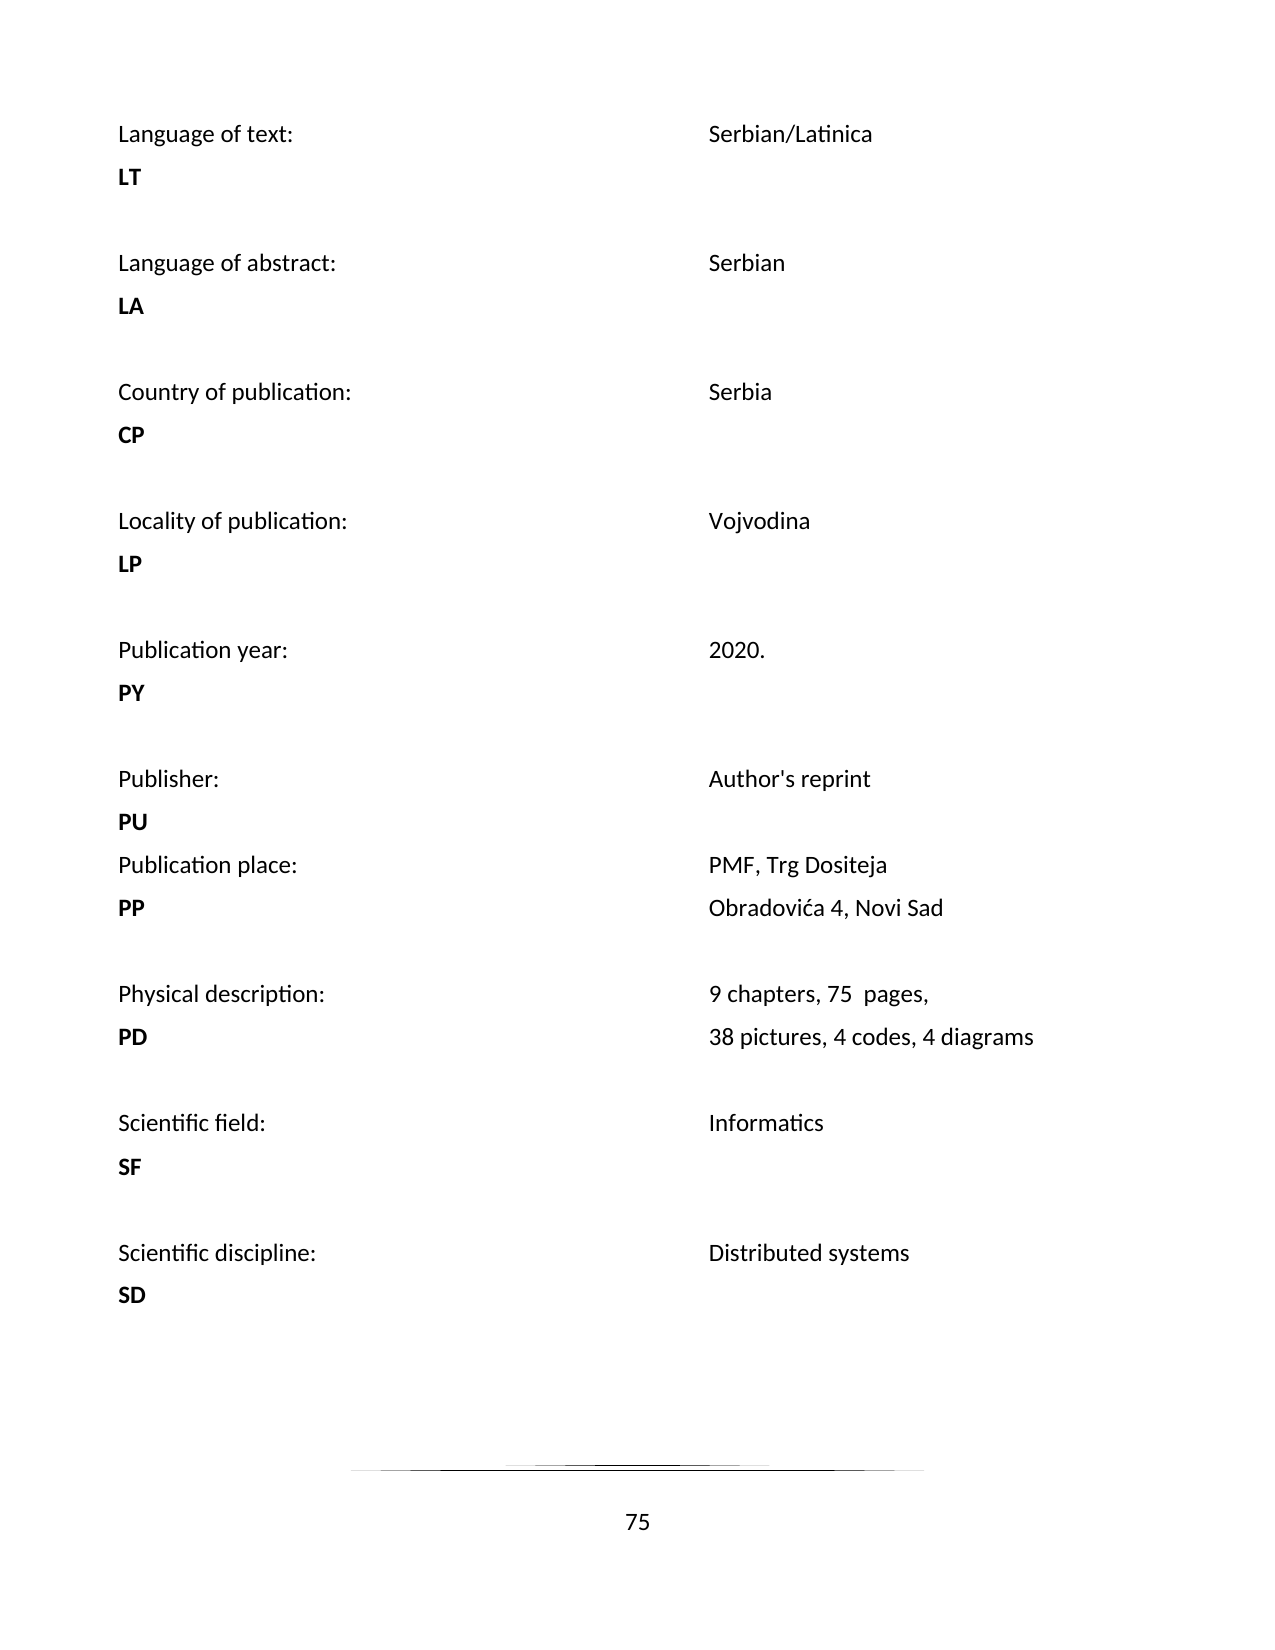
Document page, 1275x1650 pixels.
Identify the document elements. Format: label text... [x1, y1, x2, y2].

text PU [118, 806, 1157, 837]
text SF [118, 1151, 1157, 1181]
text LP [118, 548, 1157, 579]
text PY [118, 677, 1157, 708]
text Language of text: Serbian/Latinica [118, 118, 1157, 149]
text LT [118, 161, 1157, 192]
text Locality of publication: Vojvodina [118, 505, 1157, 536]
text LA [118, 290, 1157, 321]
text Country of publication: Serbia [118, 376, 1157, 407]
text Scientific field: Informatics [118, 1108, 1157, 1138]
text PP Obradovića 4, Novi Sad [118, 892, 1157, 923]
text Publication place: PMF, Trg Dositeja [118, 849, 1157, 880]
text Physical description: 9 chapters, 75 pages, [118, 978, 1157, 1009]
text Publication year: 2020. [118, 634, 1157, 665]
text Scientific discipline: Distributed systems [118, 1237, 1157, 1267]
text CP [118, 419, 1157, 450]
text Language of abstract: Serbian [118, 247, 1157, 278]
text SD [118, 1280, 1157, 1310]
text PD 38 pictures, 4 codes, 4 diagrams [118, 1022, 1157, 1052]
text Publisher: Author's reprint [118, 763, 1157, 794]
